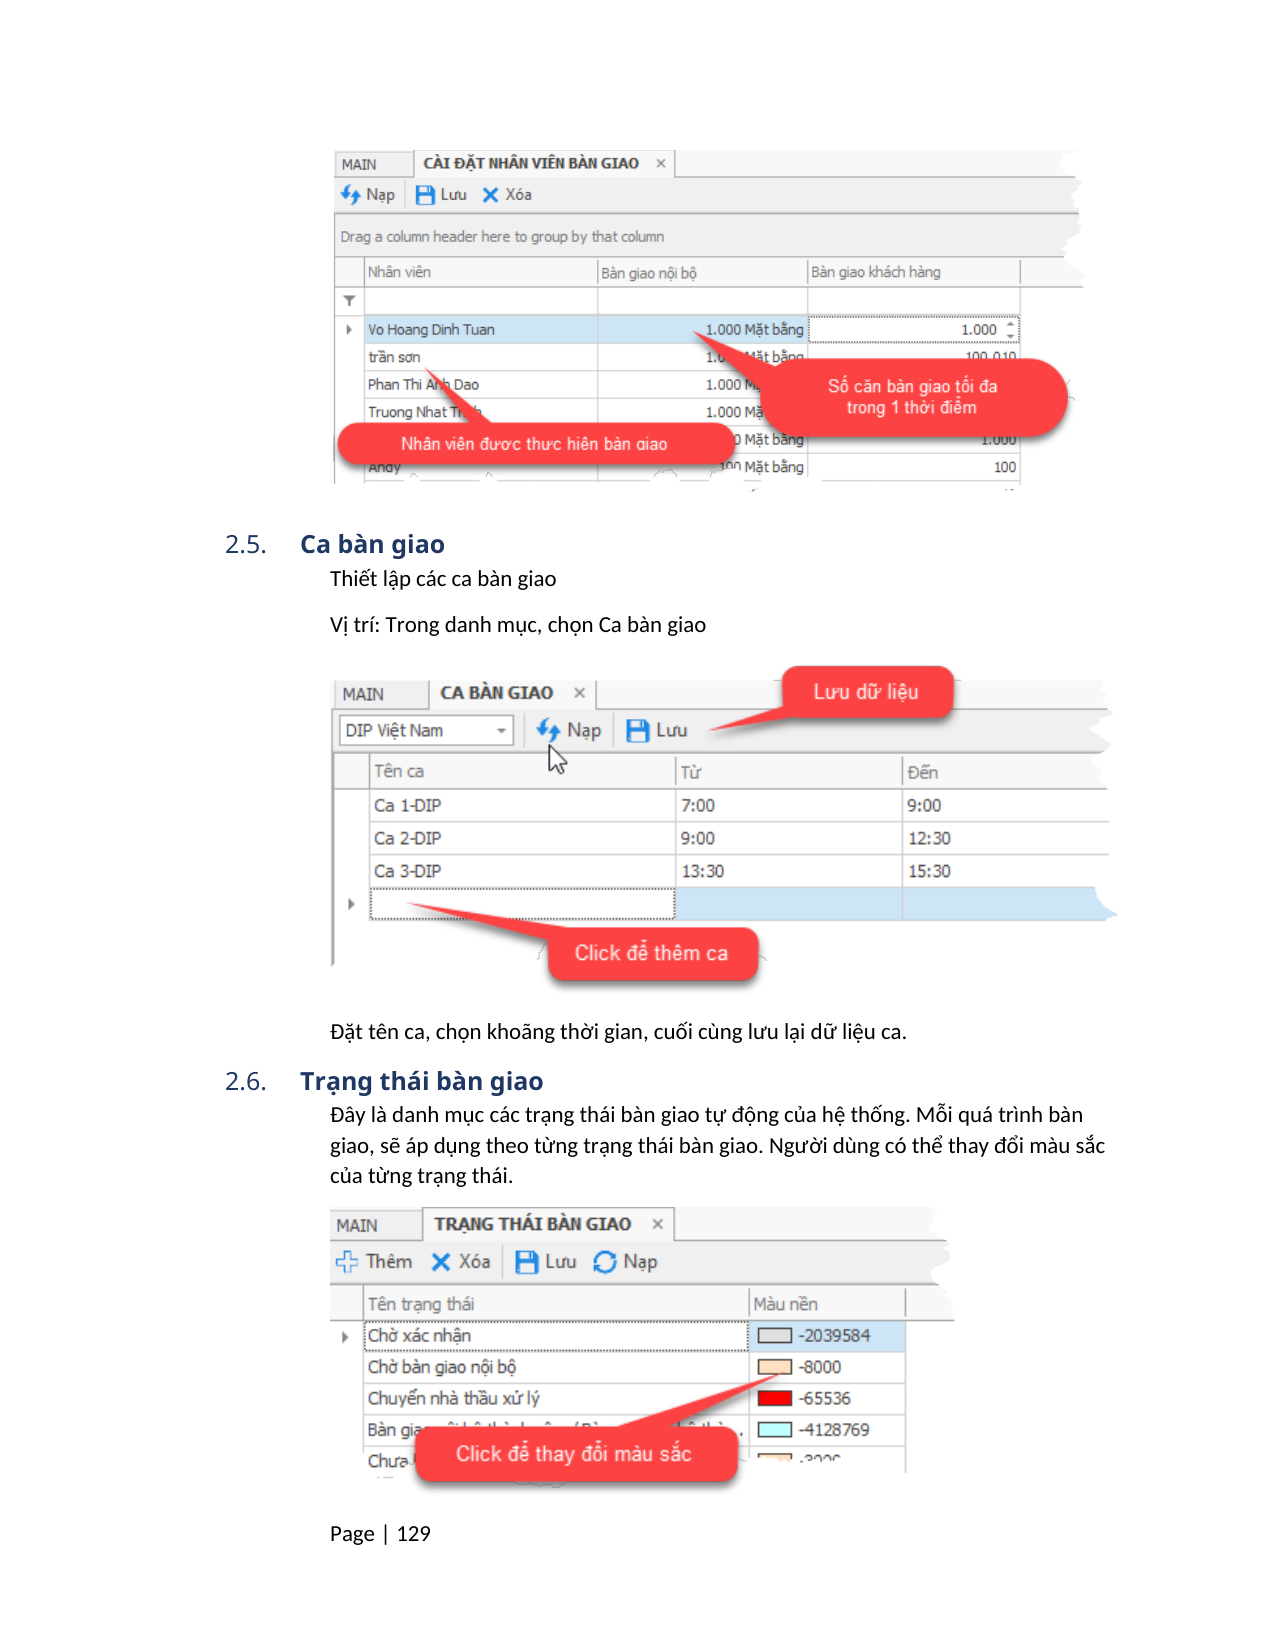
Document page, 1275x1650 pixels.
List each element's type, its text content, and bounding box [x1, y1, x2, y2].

text Đây là danh mục các trạng thái bàn giao tự động của hệ thống. Mỗi quá trình bàn giao, sẽ áp dụng theo từng trạng thái bàn giao. Người dùng có thể thay đổi màu sắc của từng trạng thái. [330, 1101, 1125, 1189]
text Vị trí: Trong danh mục, chọn Ca bàn giao [330, 611, 1125, 639]
subtitle Ca bàn giao [225, 527, 1125, 561]
picture [330, 150, 1098, 509]
text Thiết lập các ca bàn giao [330, 564, 1125, 592]
text Đặt tên ca, chọn khoãng thời gian, cuối cùng lưu lại dữ liệu ca. [330, 1017, 1125, 1045]
picture [330, 657, 1130, 998]
picture [330, 1207, 969, 1499]
subtitle Trạng thái bàn giao [225, 1064, 1125, 1098]
